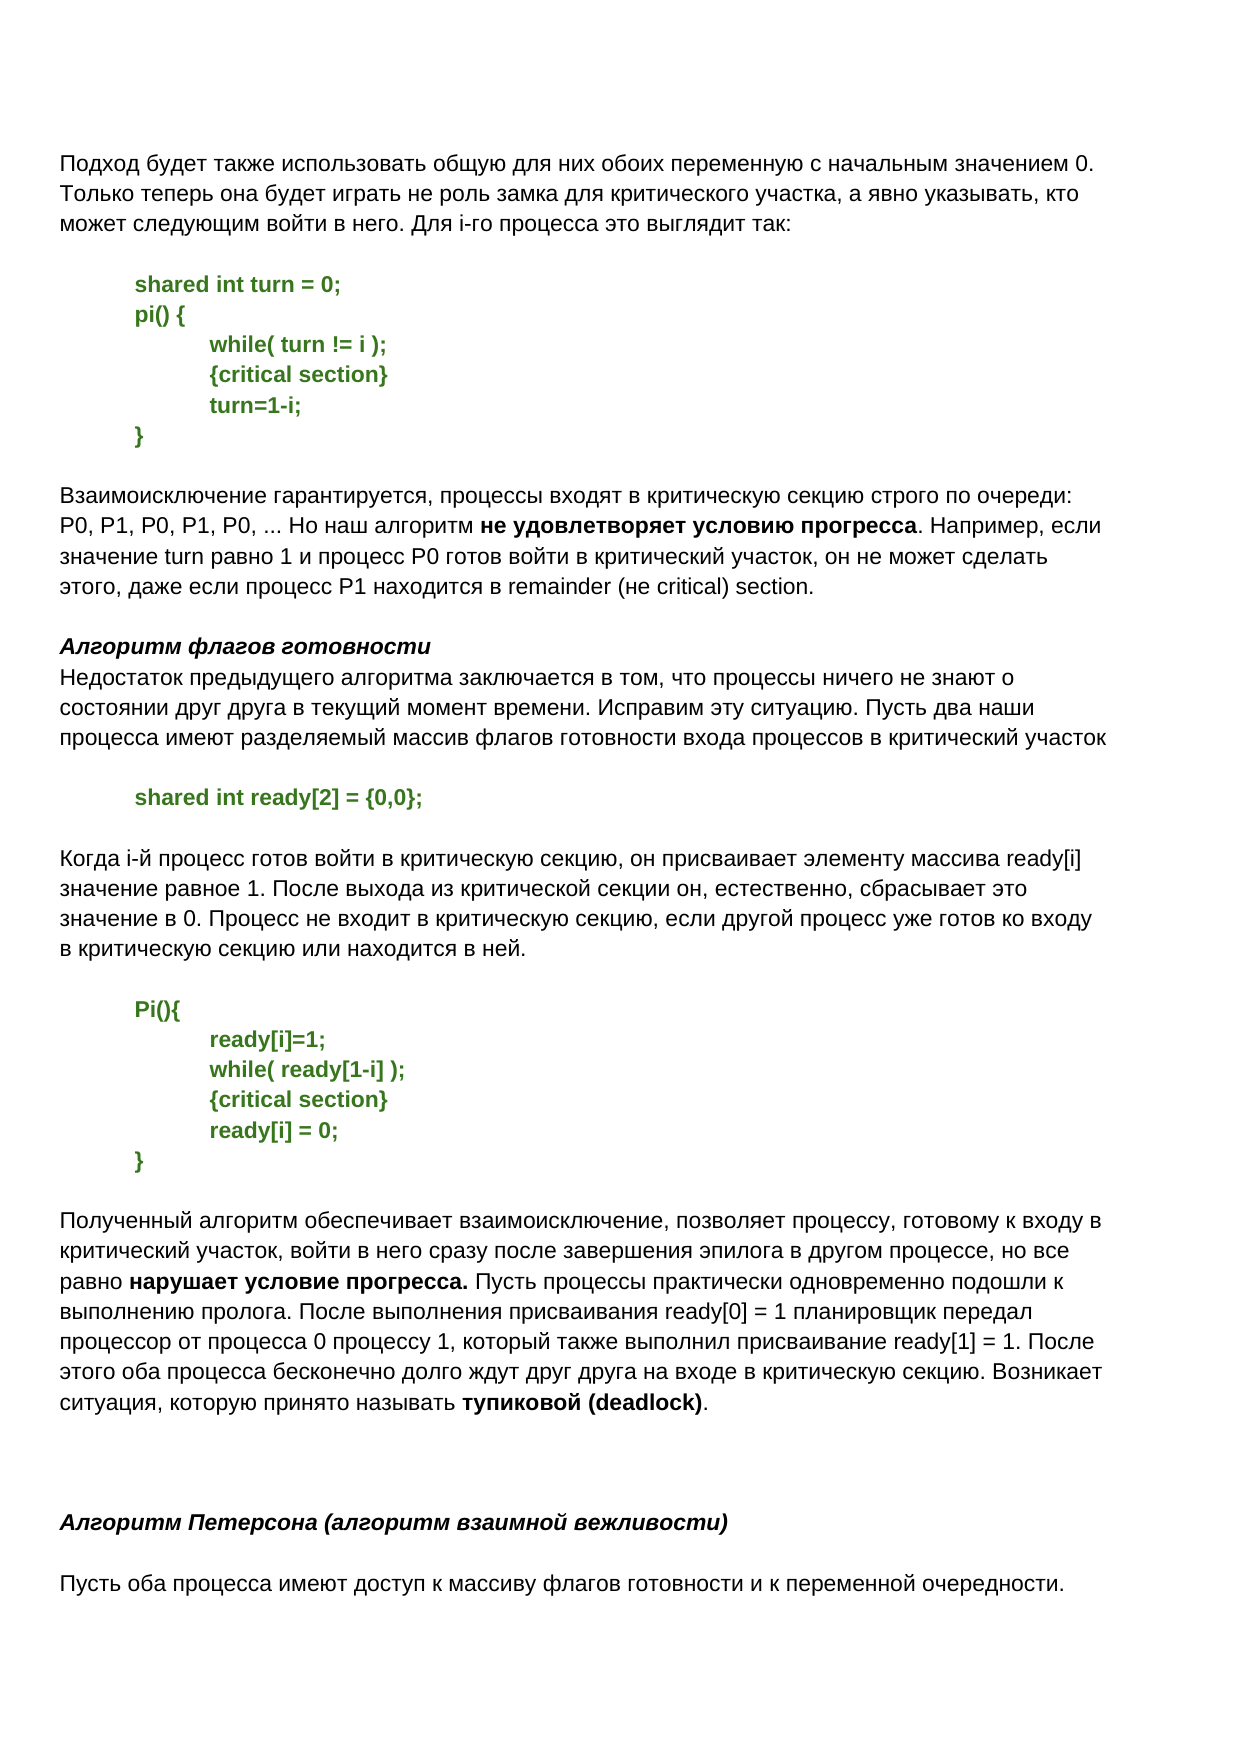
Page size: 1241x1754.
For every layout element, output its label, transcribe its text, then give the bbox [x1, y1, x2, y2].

text {critical section} [134, 361, 1107, 388]
text } [59, 422, 1107, 448]
text {critical section} [134, 1086, 1107, 1113]
text Полученный алгоритм обеспечивает взаимоисключение, позволяет процессу, готовому к входу в критический участок, войти в него сразу после завершения эпилога в другом процессе, но все равно нарушает условие прогресса. Пусть процессы практически одновременно подошли к выполнению пролога. После выполнения присваивания ready[0] = 1 планировщик передал процессор от процесса 0 процессу 1, который также выполнил присваивание ready[1] = 1. После этого оба процесса бесконечно долго ждут друг друга на входе в критическую секцию. Возникает ситуация, которую принято называть тупиковой (deadlock). [59, 1207, 1107, 1415]
text } [59, 1147, 1107, 1173]
text while( turn != i ); [134, 331, 1107, 358]
text ready[i]=1; [134, 1026, 1107, 1052]
text pi() { [59, 301, 1107, 327]
text Pi(){ [59, 996, 1107, 1022]
text Недостаток предыдущего алгоритма заключается в том, что процессы ничего не знают о состоянии друг друга в текущий момент времени. Исправим эту ситуацию. Пусть два наши процесса имеют разделяемый массив флагов готовности входа процессов в критический участок [59, 663, 1107, 750]
text Алгоритм Петерсона (алгоритм взаимной вежливости) [59, 1509, 1107, 1536]
text turn=1-i; [134, 392, 1107, 418]
text Когда i-й процесс готов войти в критическую секцию, он присваивает элементу массива ready[i] значение равное 1. После выхода из критической секции он, естественно, сбрасывает это значение в 0. Процесс не входит в критическую секцию, если другой процесс уже готов ко входу в критическую секцию или находится в ней. [59, 845, 1107, 962]
text Подход будет также использовать общую для них обоих переменную с начальным значением 0. Только теперь она будет играть не роль замка для критического участка, а явно указывать, кто может следующим войти в него. Для i-го процесса это выглядит так: [59, 150, 1107, 237]
text while( ready[1-i] ); [134, 1056, 1107, 1083]
text shared int ready[2] = {0,0}; [134, 784, 1107, 811]
text Пусть оба процесса имеют доступ к массиву флагов готовности и к переменной очередности. [59, 1570, 1107, 1596]
text ready[i] = 0; [134, 1117, 1107, 1143]
text shared int turn = 0; [59, 271, 1107, 297]
text Взаимоисключение гарантируется, процессы входят в критическую секцию строго по очереди: P0, P1, P0, P1, P0, ... Но наш алгоритм не удовлетворяет условию прогресса. Например, если значение turn равно 1 и процесс P0 готов войти в критический участок, он не может сделать этого, даже если процесс P1 находится в remainder (не critical) section. [59, 482, 1107, 599]
text Алгоритм флагов готовности [59, 633, 1107, 660]
